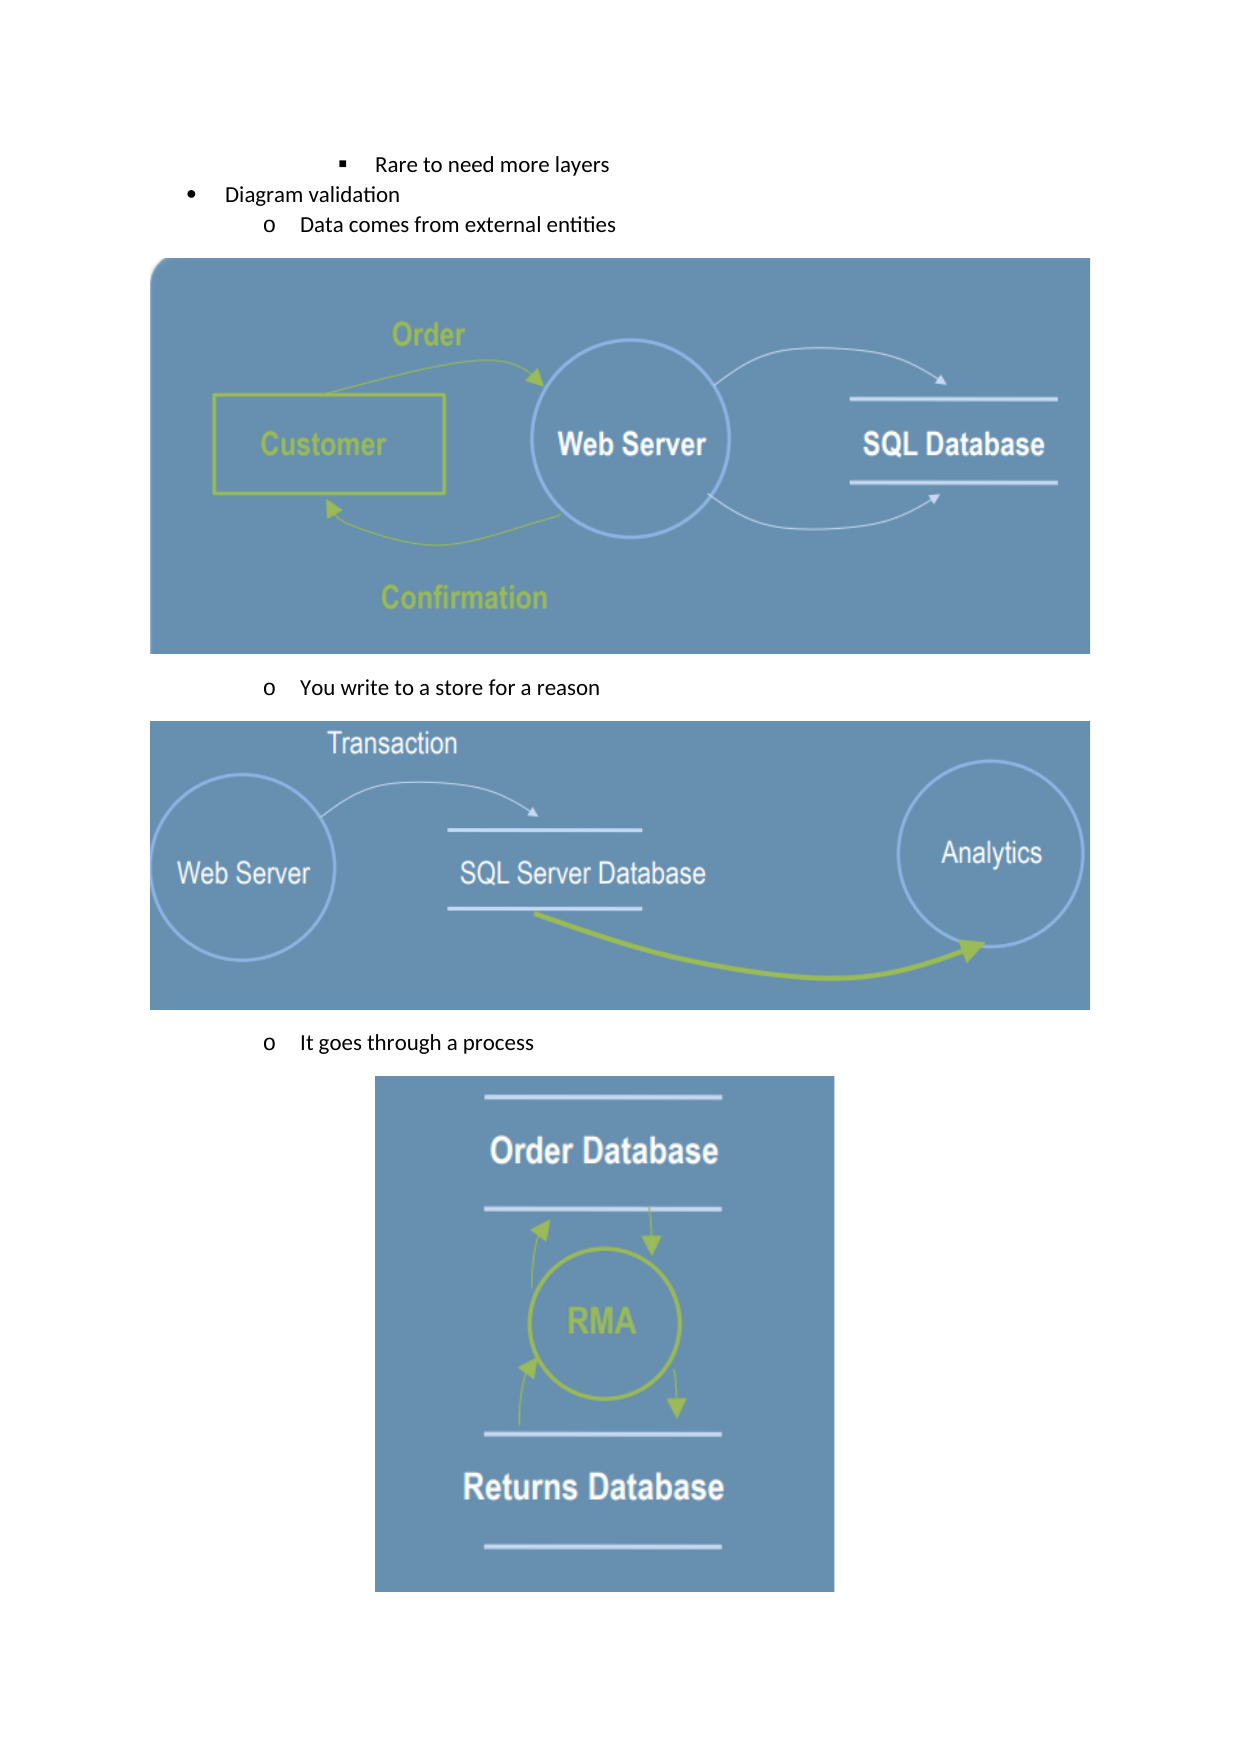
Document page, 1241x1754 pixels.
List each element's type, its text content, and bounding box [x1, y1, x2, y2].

list Diagram validation [187, 180, 1090, 208]
picture [375, 1076, 835, 1592]
list Rare to need more layers [337, 150, 1090, 178]
picture [150, 258, 1091, 654]
list You write to a store for a reason [262, 673, 1090, 702]
list Data comes from external entities [262, 210, 1090, 239]
picture [150, 721, 1091, 1010]
list It goes through a process [262, 1028, 1090, 1057]
